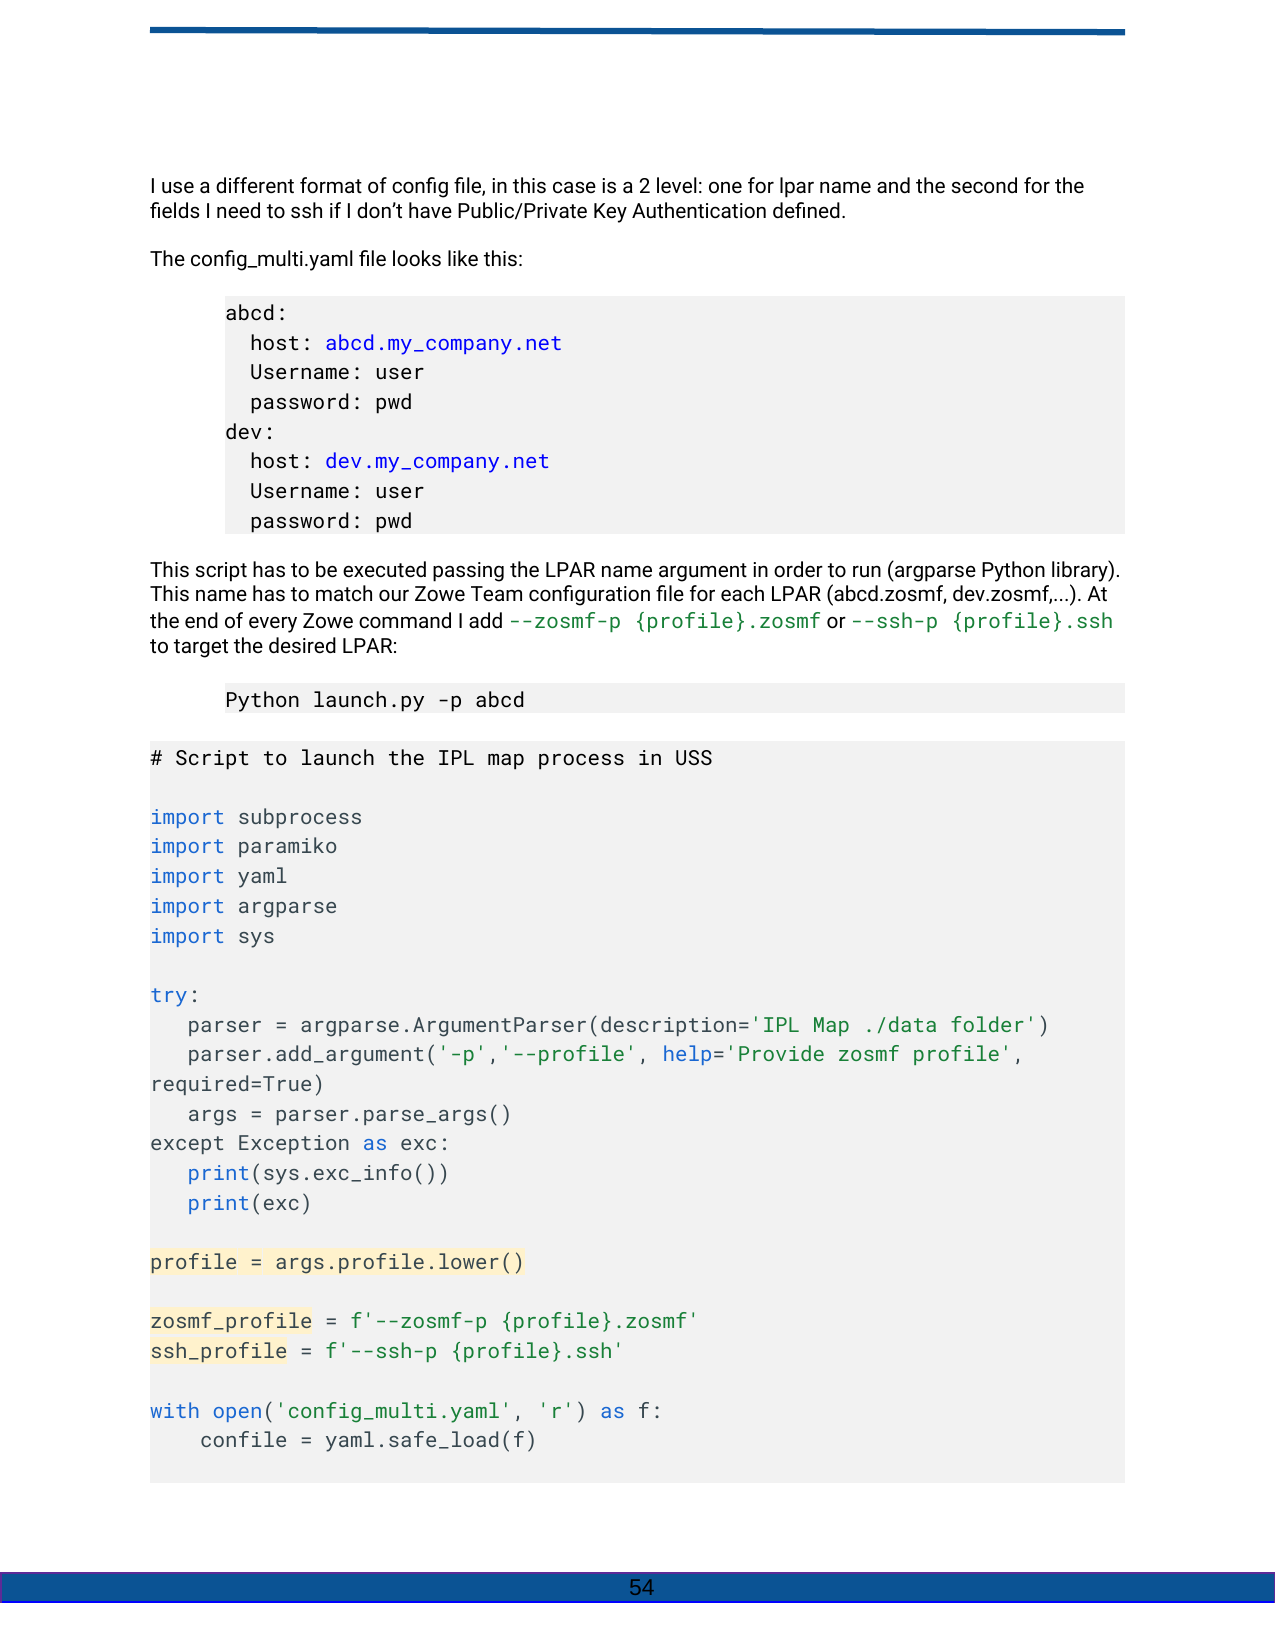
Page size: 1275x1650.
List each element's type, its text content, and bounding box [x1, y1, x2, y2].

text I use a different format of config file, in this case is a 2 level: one for lpar name and the second for the fields I need to ssh if I don’t have Public/Private Key Authentication defined. [150, 174, 1125, 223]
text import yaml [150, 859, 1125, 889]
text dev: [225, 415, 1125, 445]
text import paramiko [150, 830, 1125, 859]
text zosmf_profile = f'--zosmf-p {profile}.zosmf' [150, 1305, 1125, 1334]
text profile = args.profile.lower() [150, 1246, 1125, 1275]
text The config_multi.yaml file looks like this: [150, 247, 1125, 272]
text args = parser.parse_args() [150, 1097, 1125, 1127]
text Python launch.py -p abcd [225, 683, 1125, 713]
text import argparse [150, 889, 1125, 919]
text with open('config_multi.yaml', 'r') as f: [150, 1394, 1125, 1424]
text confile = yaml.safe_load(f) [150, 1424, 1125, 1453]
text Username: user [225, 474, 1125, 504]
text abcd: [225, 296, 1125, 326]
text print(sys.exc_info()) [150, 1156, 1125, 1186]
text parser.add_argument('-p','--profile', help='Provide zosmf profile', required=True) [150, 1038, 1125, 1097]
text except Exception as exc: [150, 1127, 1125, 1156]
text host: dev.my_company.net [225, 445, 1125, 474]
text host: abcd.my_company.net [225, 326, 1125, 356]
text import sys [150, 919, 1125, 949]
text This script has to be executed passing the LPAR name argument in order to run (argparse Python library). This name has to match our Zowe Team configuration file for each LPAR (abcd.zosmf, dev.zosmf,...). At the end of every Zowe command I add --zosmf-p {profile}.zosmf or --ssh-p {profile}.ssh to target the desired LPAR: [150, 558, 1125, 659]
text Username: user [225, 356, 1125, 385]
text print(exc) [150, 1186, 1125, 1216]
text try: [150, 978, 1125, 1008]
text # Script to launch the IPL map process in USS [150, 741, 1125, 771]
text password: pwd [225, 385, 1125, 415]
text ssh_profile = f'--ssh-p {profile}.ssh' [150, 1334, 1125, 1364]
text parser = argparse.ArgumentParser(description='IPL Map ./data folder') [150, 1008, 1125, 1038]
text import subprocess [150, 800, 1125, 830]
text password: pwd [225, 504, 1125, 534]
